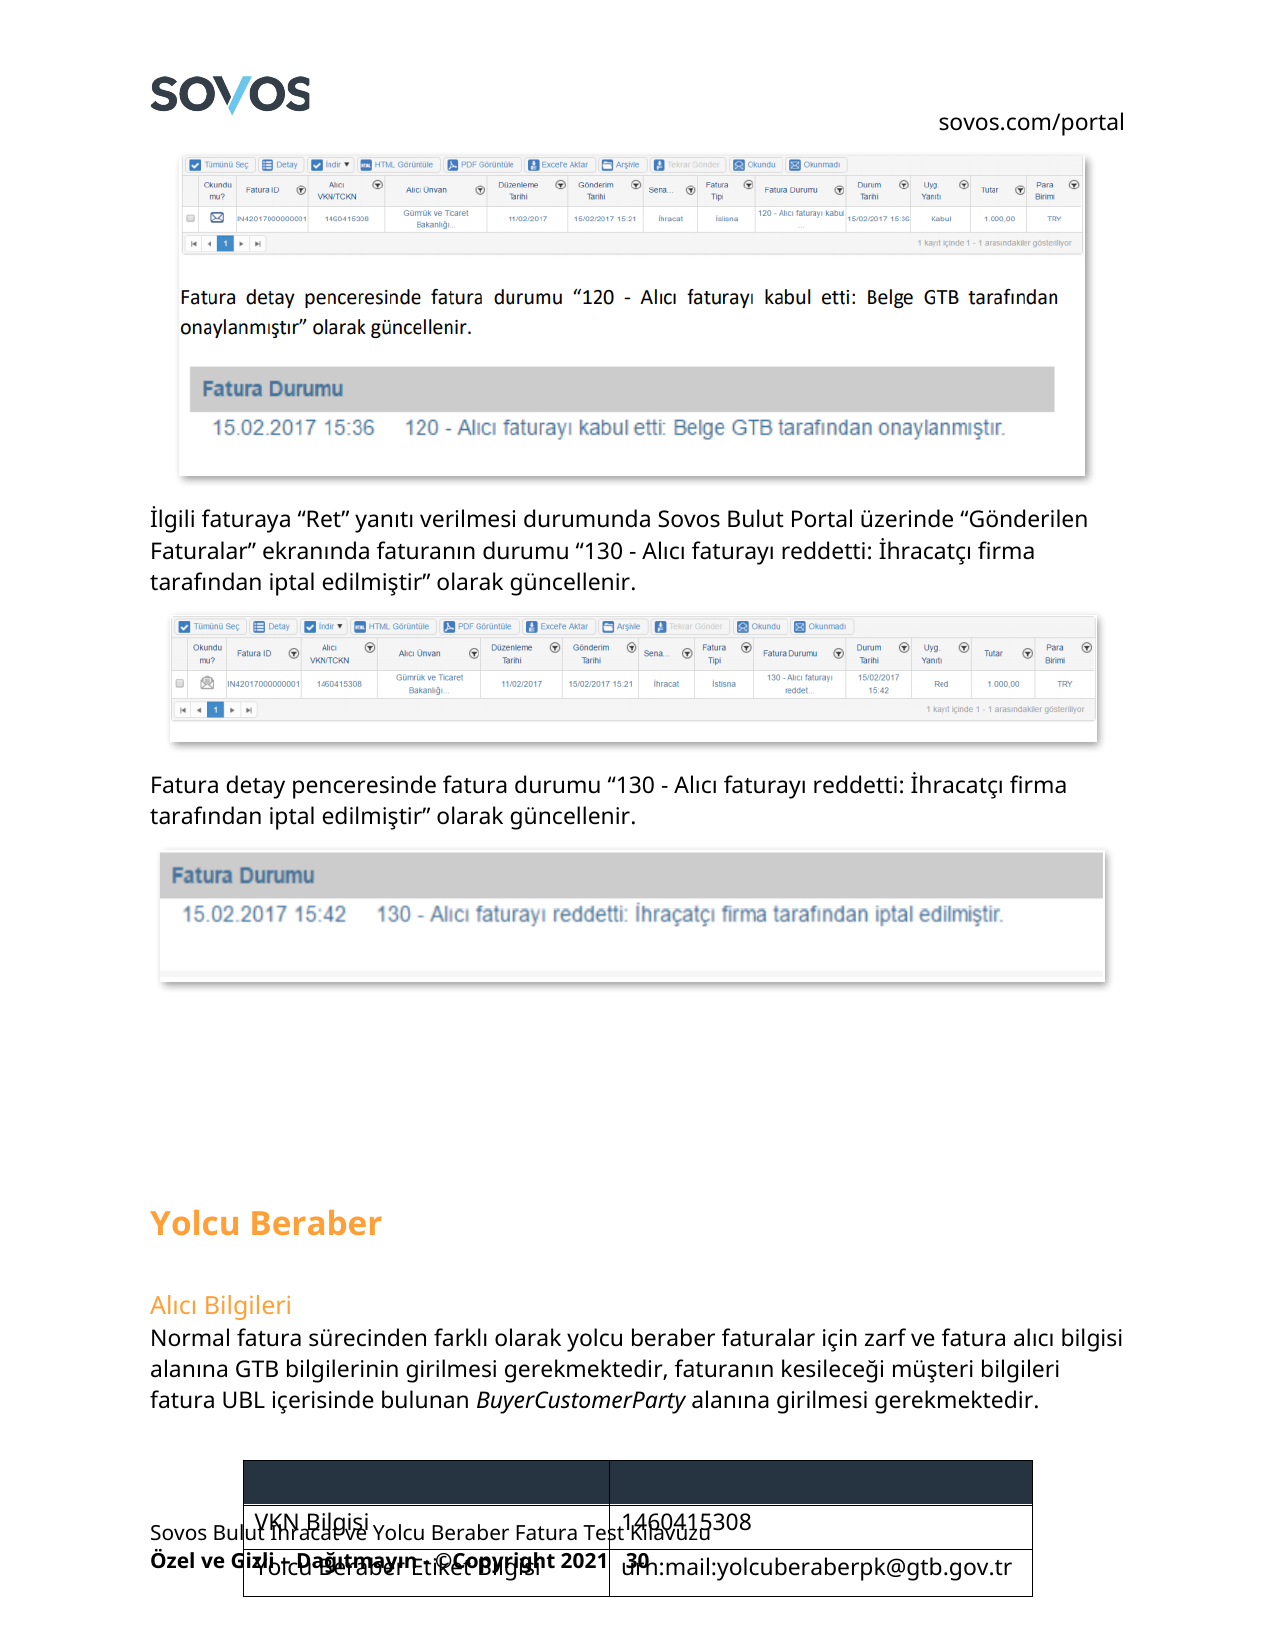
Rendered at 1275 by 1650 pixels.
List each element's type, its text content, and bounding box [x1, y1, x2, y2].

text İlgili faturaya “Ret” yanıtı verilmesi durumunda Sovos Bulut Portal üzerinde “Gönderilen Faturalar” ekranında faturanın durumu “130 - Alıcı faturayı reddetti: İhracatçı firma tarafından iptal edilmiştir” olarak güncellenir. [150, 503, 1125, 597]
table_cell 1460415308 [610, 1506, 1032, 1549]
picture [150, 76, 310, 114]
table_header [610, 1461, 1032, 1504]
text Normal fatura sürecinden farklı olarak yolcu beraber faturalar için zarf ve fatura alıcı bilgisi alanına GTB bilgilerinin girilmesi gerekmektedir, faturanın kesileceği müşteri bilgileri fatura UBL içerisinde bulunan BuyerCustomerParty alanına girilmesi gerekmektedir. [150, 1322, 1125, 1416]
picture [160, 850, 1105, 982]
text Fatura detay penceresinde fatura durumu “130 - Alıcı faturayı reddetti: İhracatçı firma tarafından iptal edilmiştir” olarak güncellenir. [150, 769, 1125, 832]
picture [170, 615, 1097, 742]
table_cell urn:mail:yolcuberaberpk@gtb.gov.tr [610, 1550, 1032, 1596]
picture [179, 156, 1085, 476]
table_header [244, 1461, 609, 1504]
table_cell VKN Bilgisi [244, 1506, 609, 1549]
subtitle Yolcu Beraber [150, 1200, 1125, 1245]
table_cell Yolcu Beraber Etiket Bilgisi [244, 1550, 609, 1596]
subtitle Alıcı Bilgileri [150, 1288, 1125, 1322]
